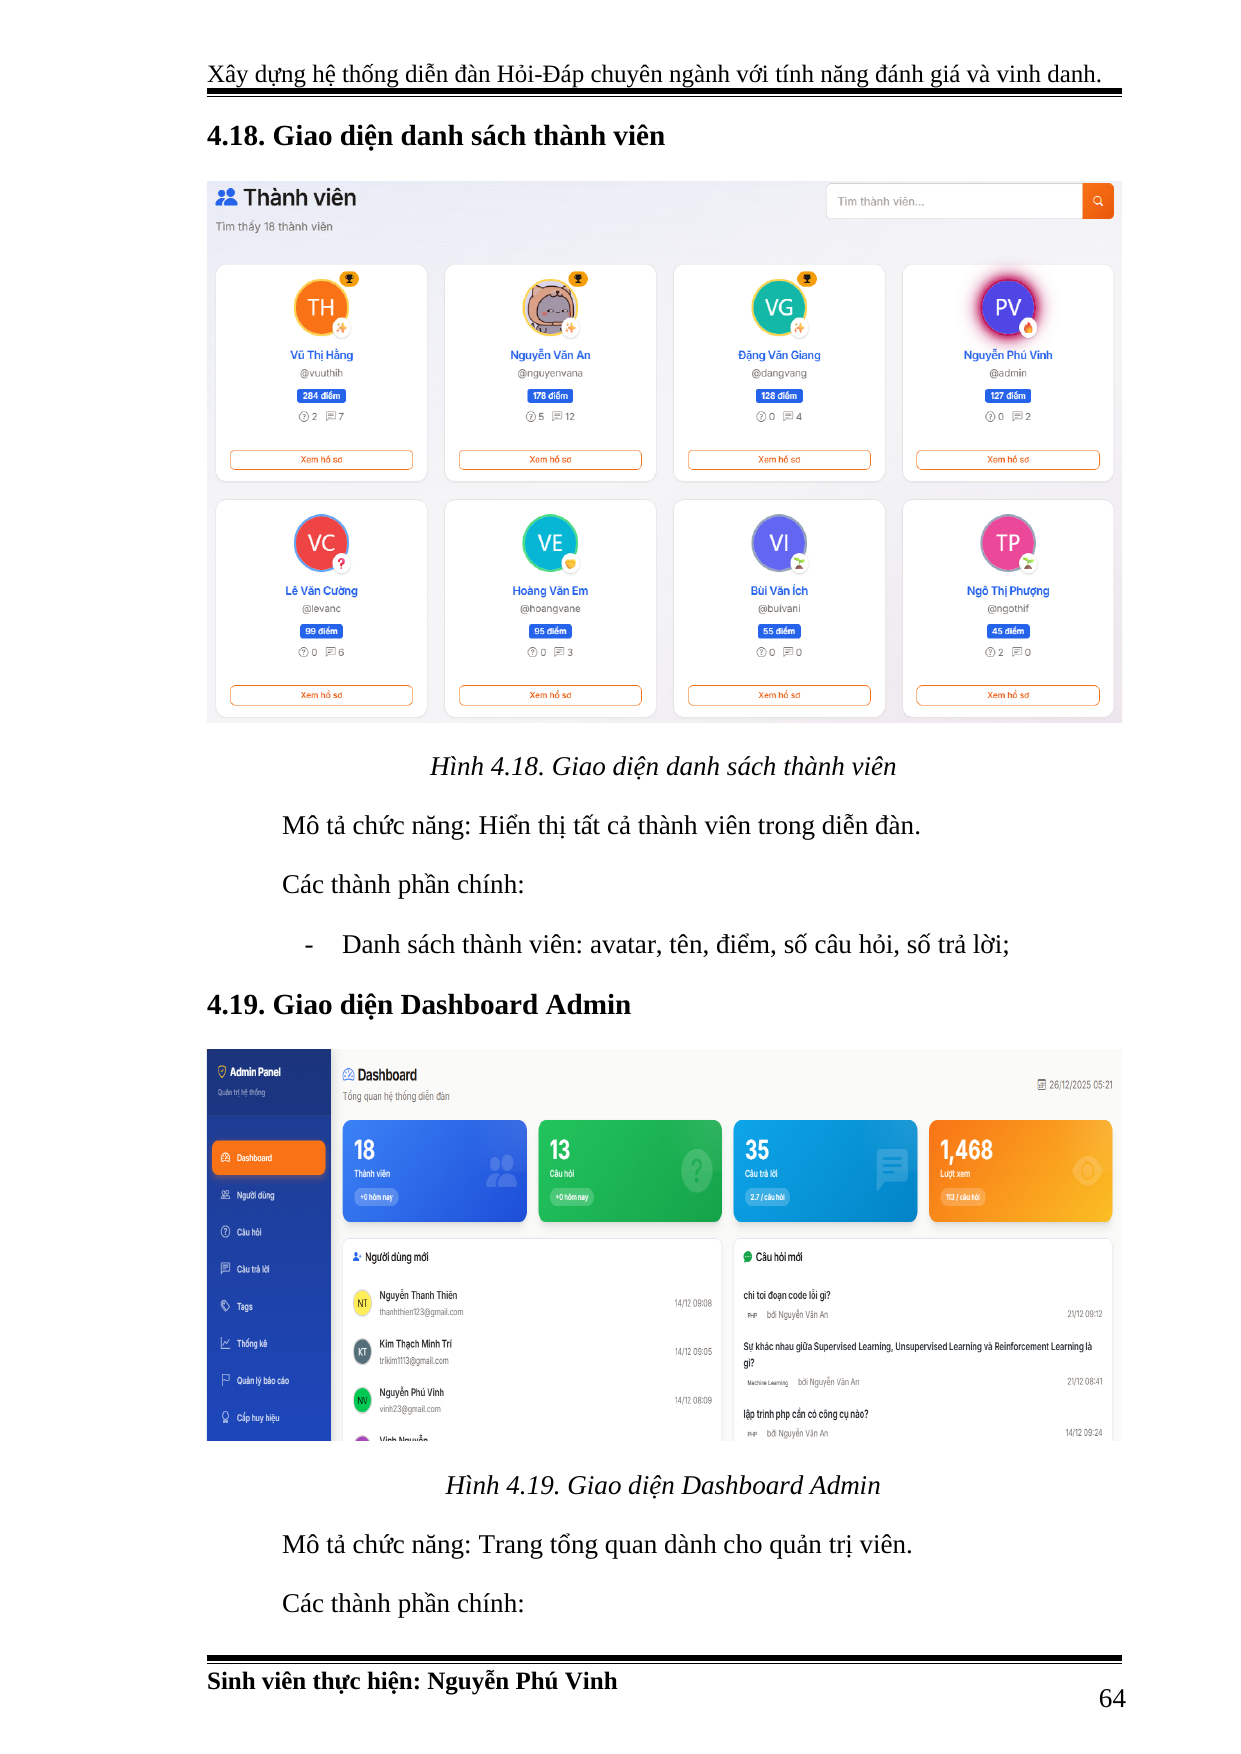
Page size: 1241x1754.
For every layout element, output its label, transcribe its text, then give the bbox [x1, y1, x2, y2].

text Hình 4.18. Giao diện danh sách thành viên [207, 750, 1122, 781]
subtitle Giao diện danh sách thành viên [207, 118, 1122, 152]
text Hình 4.19. Giao diện Dashboard Admin [207, 1469, 1122, 1500]
list Danh sách thành viên: avatar, tên, điểm, số câu hỏi, số trả lời; [304, 928, 1122, 959]
subtitle Giao diện Dashboard Admin [207, 987, 1122, 1020]
text Mô tả chức năng: Hiển thị tất cả thành viên trong diễn đàn. [207, 809, 1122, 841]
picture [206, 181, 1123, 723]
text Các thành phần chính: [207, 868, 1122, 900]
picture [206, 1049, 1122, 1441]
text Các thành phần chính: [207, 1587, 1122, 1618]
text Mô tả chức năng: Trang tổng quan dành cho quản trị viên. [207, 1528, 1122, 1559]
